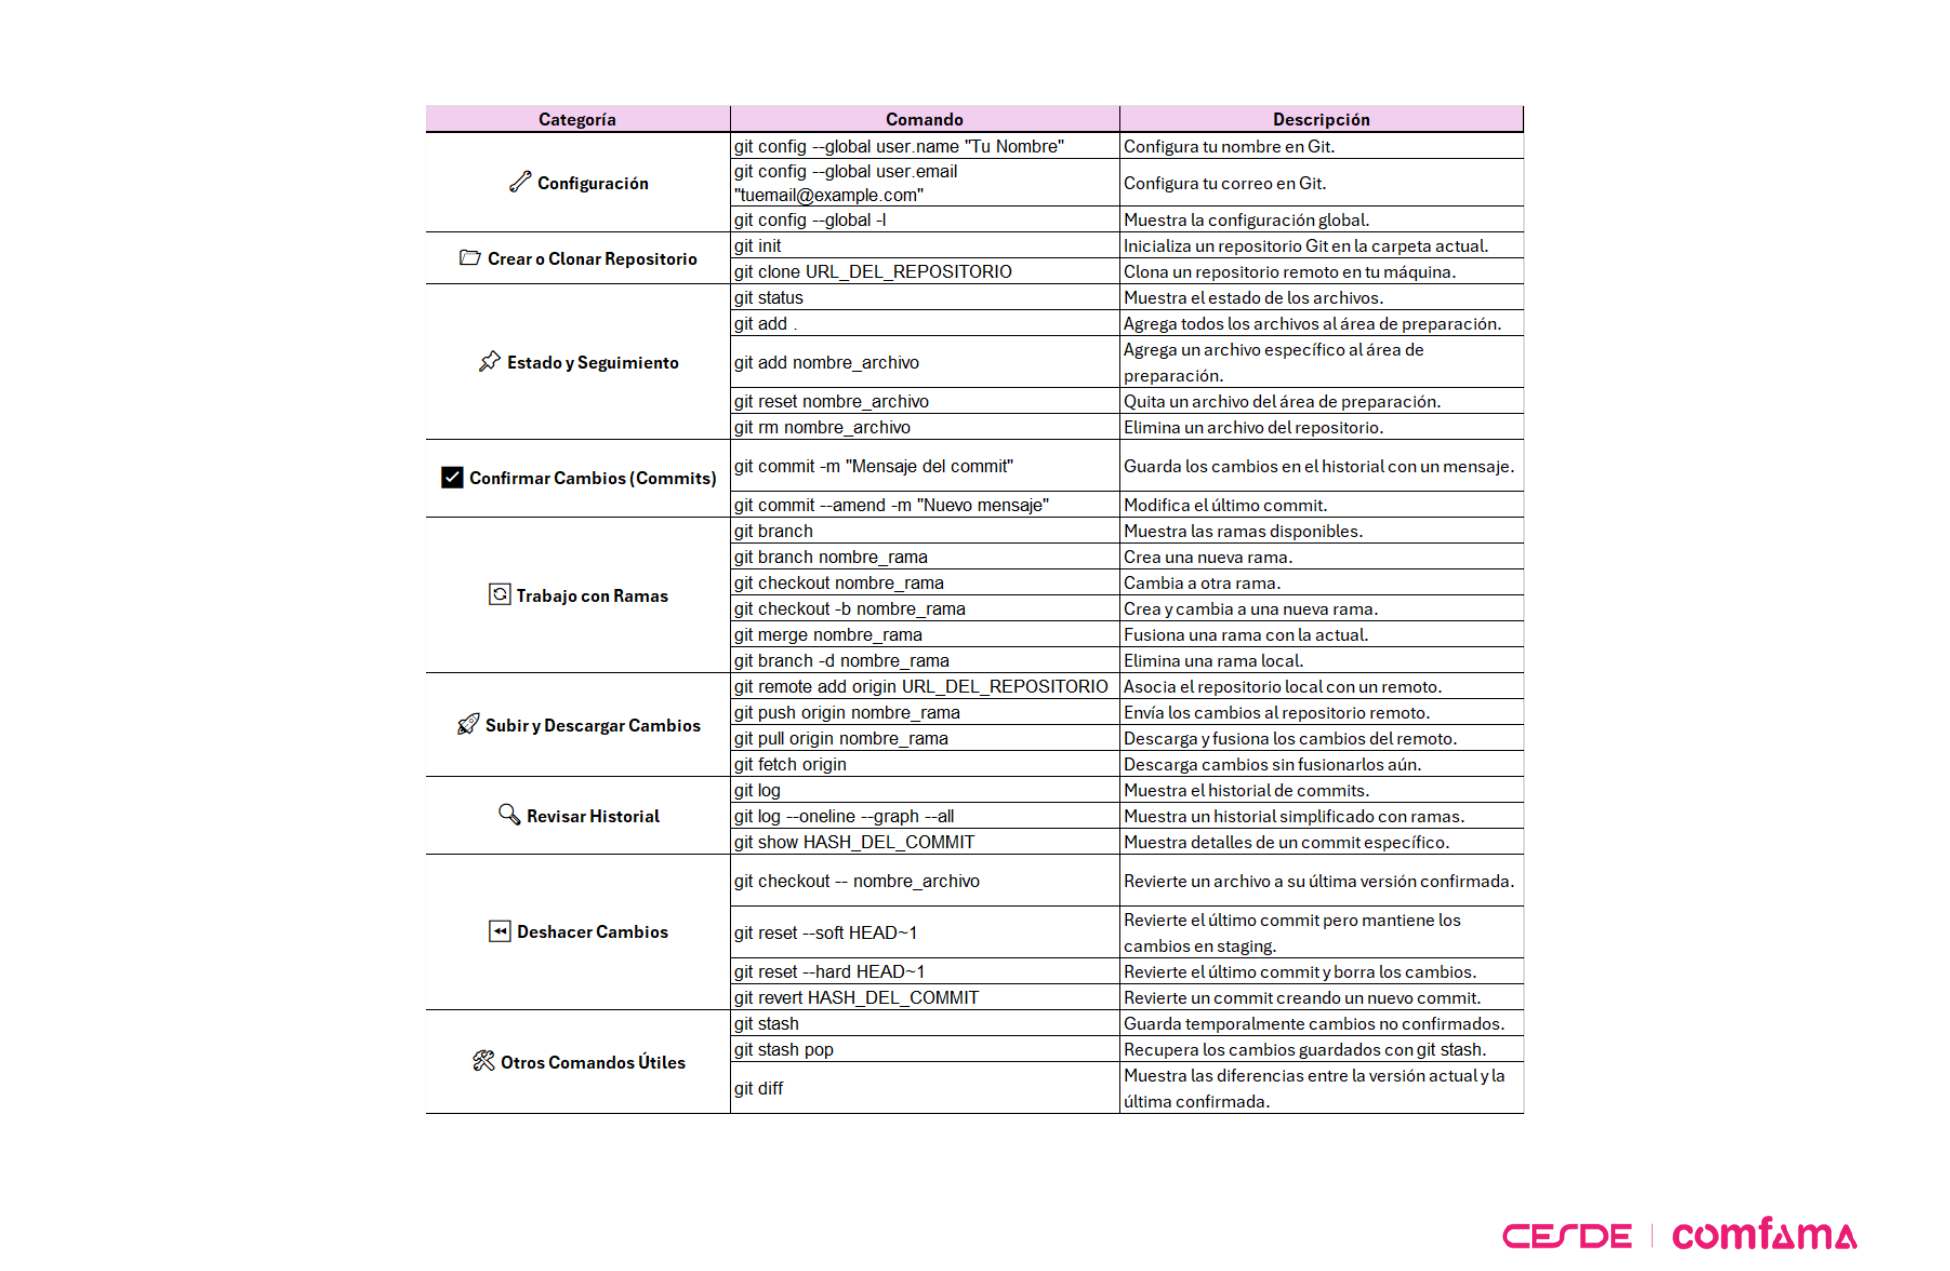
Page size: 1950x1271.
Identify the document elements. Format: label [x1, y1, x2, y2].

picture [425, 105, 1525, 1114]
picture [1493, 1207, 1866, 1257]
